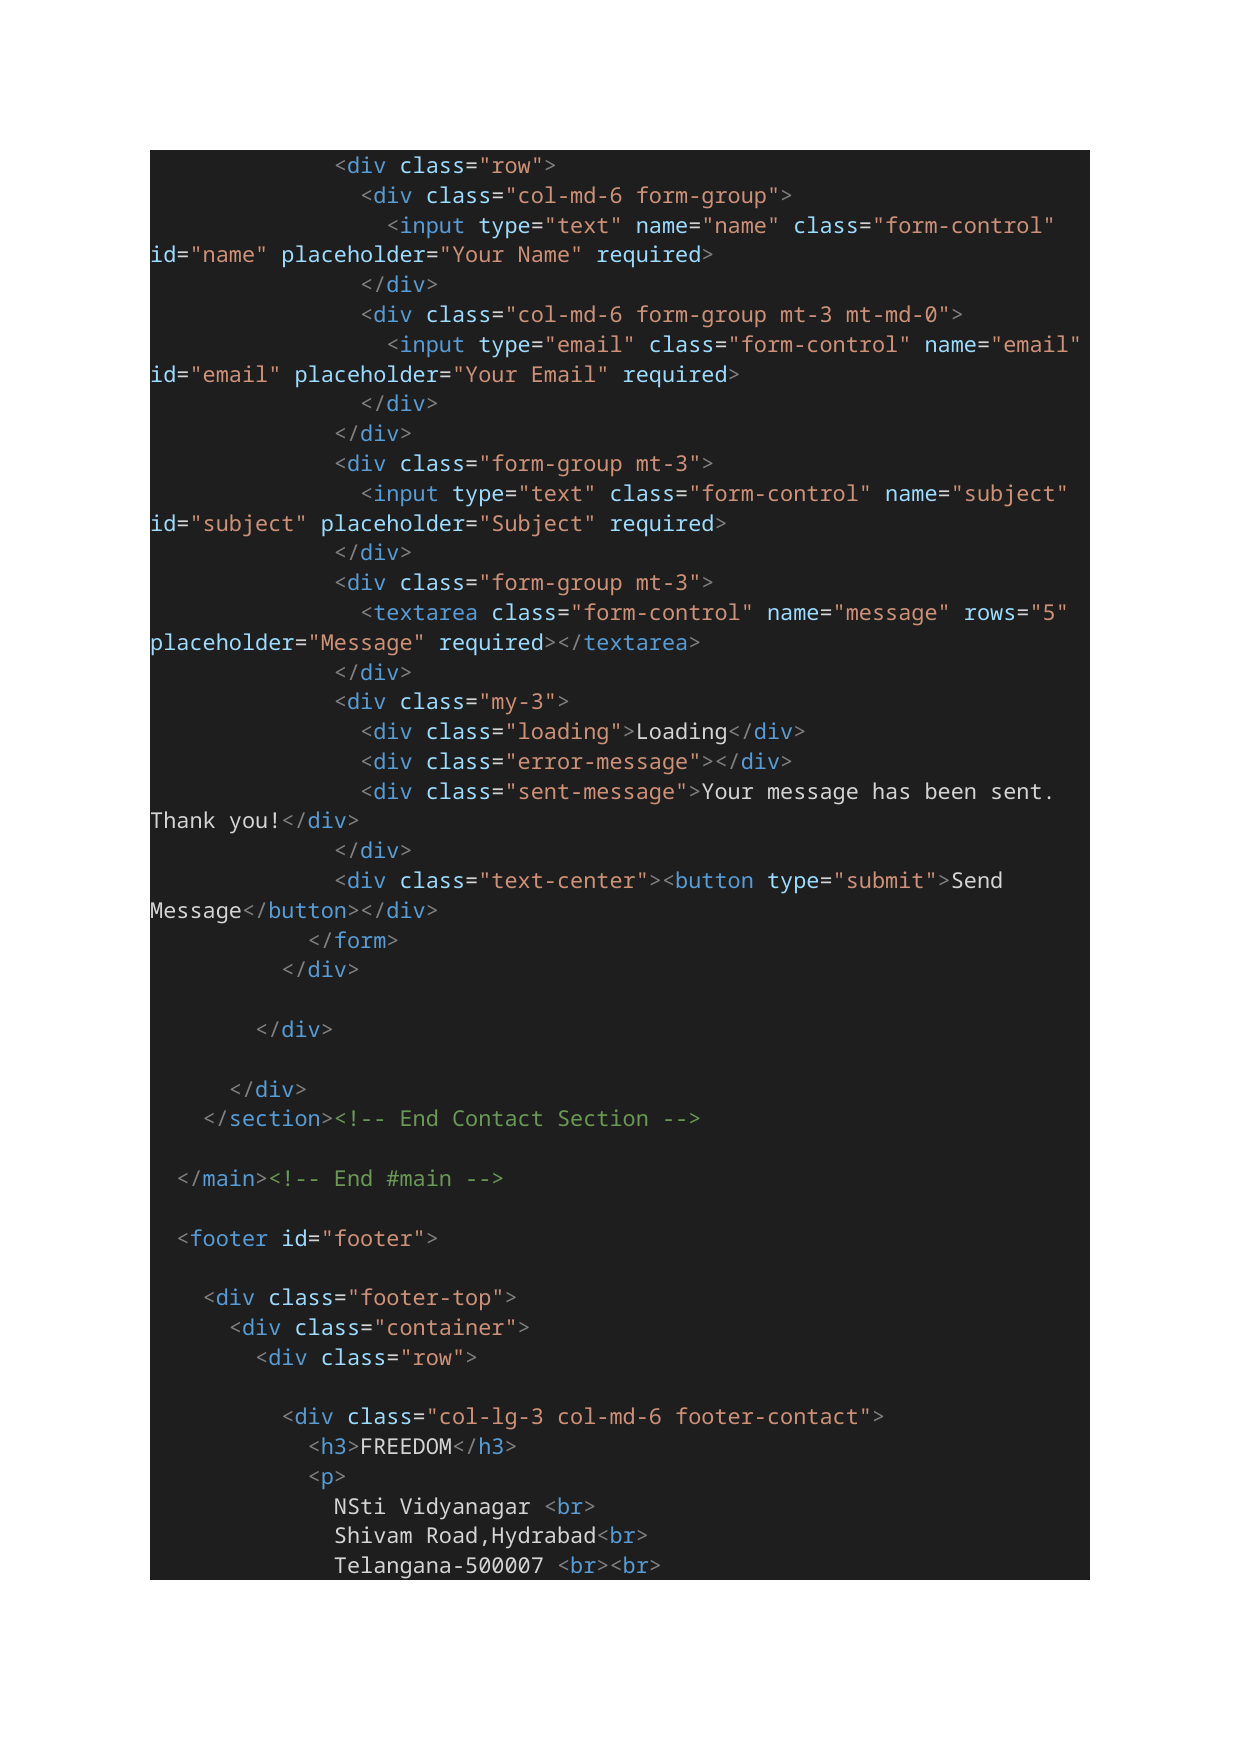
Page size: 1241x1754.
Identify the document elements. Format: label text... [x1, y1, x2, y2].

text </div> [150, 835, 1090, 865]
text <div class="form-group mt-3"> [150, 567, 1090, 597]
text <div class="my-3"> [150, 686, 1090, 716]
text <div class="text-center"><button type="submit">Send Message</button></div> [150, 865, 1090, 924]
text <div class="col-md-6 form-group"> [150, 180, 1090, 209]
text <textarea class="form-control" name="message" rows="5" placeholder="Message" required></textarea> [150, 597, 1090, 656]
text <div class="container"> [150, 1312, 1090, 1342]
text <div class="sent-message">Your message has been sent. Thank you!</div> [150, 776, 1090, 835]
text <input type="text" class="form-control" name="subject" id="subject" placeholder="Subject" required> [150, 478, 1090, 537]
text <input type="text" name="name" class="form-control" id="name" placeholder="Your Name" required> [150, 209, 1090, 269]
text </section><!-- End Contact Section --> [150, 1103, 1090, 1133]
text <p> [150, 1461, 1090, 1491]
text </div> [150, 1014, 1090, 1044]
text <input type="email" class="form-control" name="email" id="email" placeholder="Your Email" required> [150, 329, 1090, 388]
text </div> [150, 269, 1090, 299]
text <div class="error-message"></div> [150, 746, 1090, 776]
text </div> [150, 1073, 1090, 1103]
text </form> [150, 924, 1090, 954]
text <div class="col-lg-3 col-md-6 footer-contact"> [150, 1401, 1090, 1431]
text <div class="loading">Loading</div> [150, 716, 1090, 746]
text </div> [150, 954, 1090, 984]
text <div class="col-md-6 form-group mt-3 mt-md-0"> [150, 299, 1090, 329]
text </div> [150, 418, 1090, 448]
text </div> [150, 537, 1090, 567]
text NSti Vidyanagar <br> [150, 1491, 1090, 1520]
text <div class="row"> [150, 150, 1090, 180]
text <footer id="footer"> [150, 1222, 1090, 1252]
text Telangana-500007 <br><br> [150, 1550, 1090, 1580]
text <div class="footer-top"> [150, 1282, 1090, 1312]
text </div> [150, 388, 1090, 418]
text <h3>FREEDOM</h3> [150, 1431, 1090, 1461]
text <div class="row"> [150, 1342, 1090, 1371]
text </div> [150, 656, 1090, 686]
text <div class="form-group mt-3"> [150, 448, 1090, 478]
text Shivam Road,Hydrabad<br> [150, 1520, 1090, 1550]
text </main><!-- End #main --> [150, 1163, 1090, 1193]
